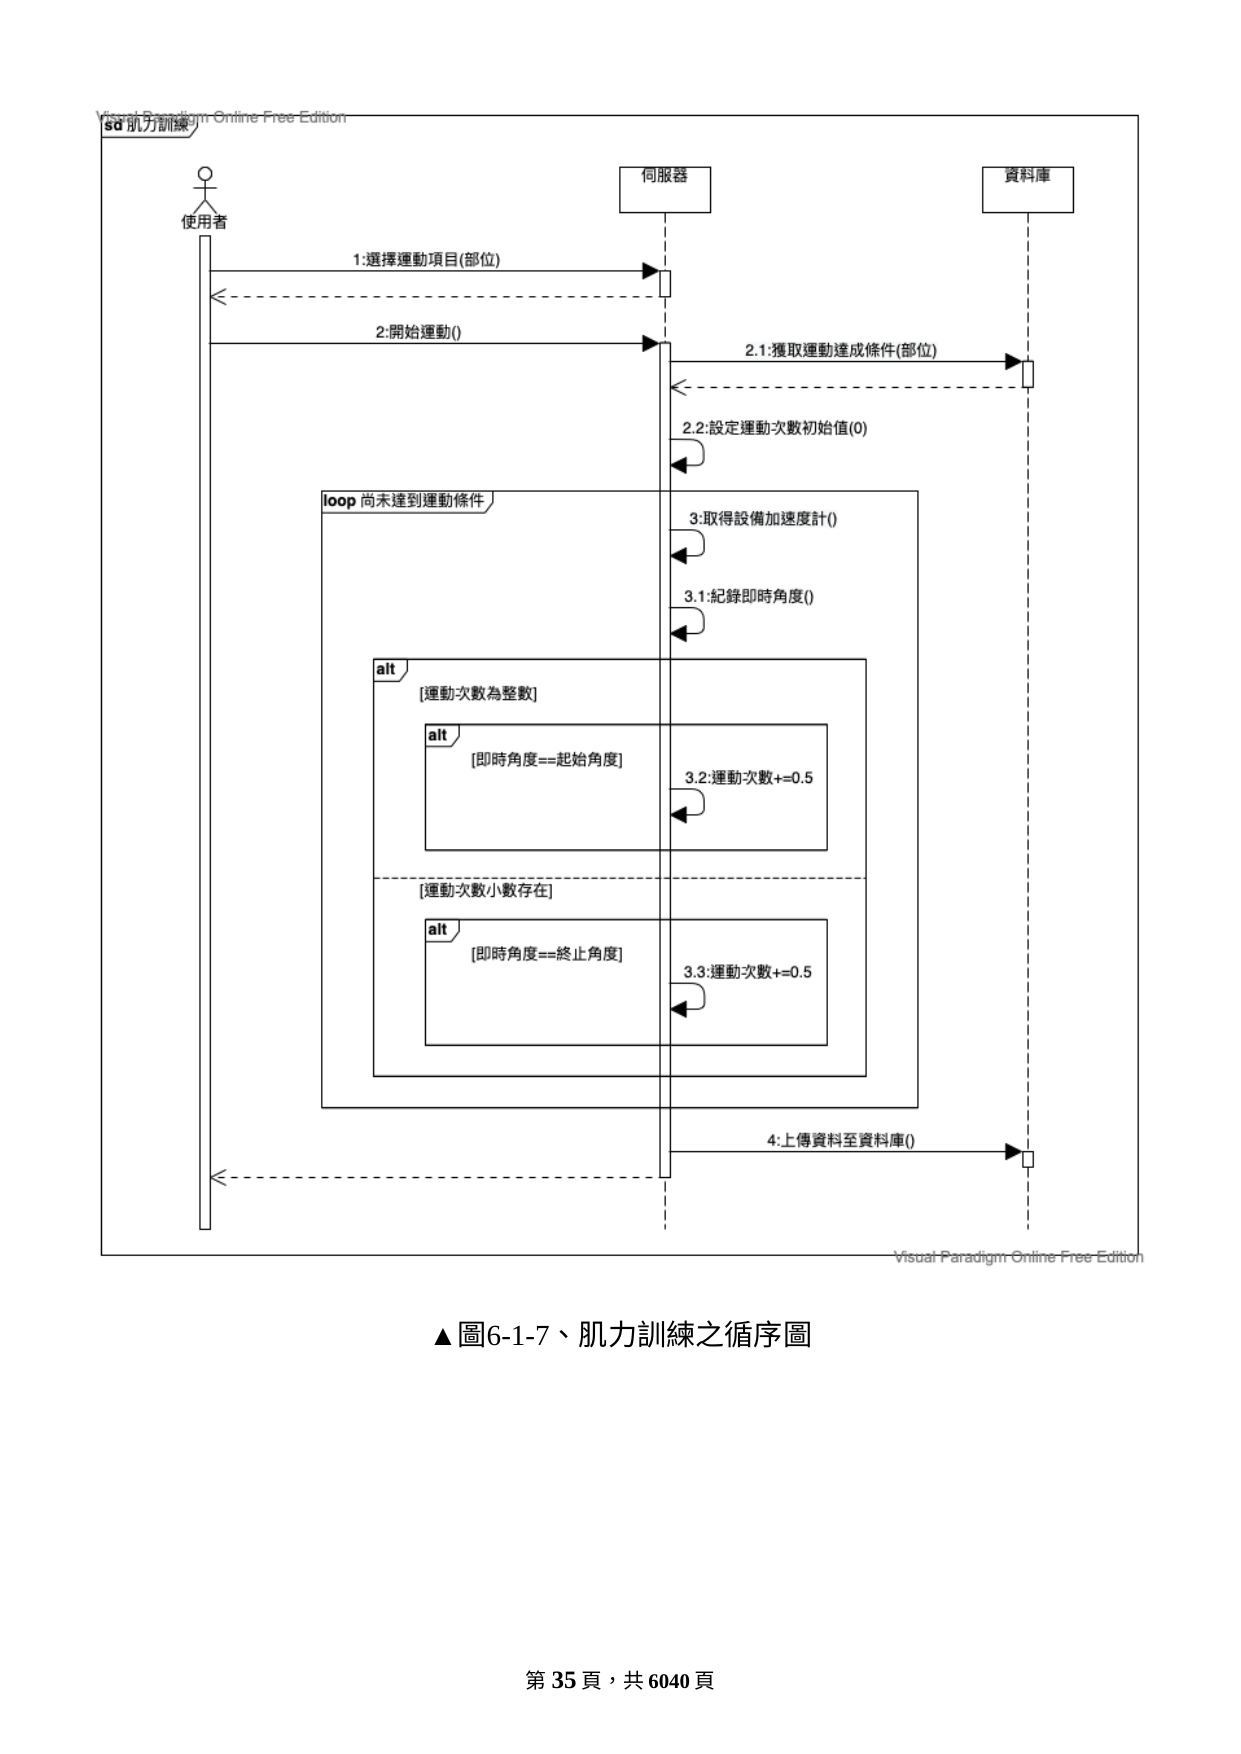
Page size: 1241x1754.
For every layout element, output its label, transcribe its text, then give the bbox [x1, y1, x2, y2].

picture [88, 102, 1152, 1269]
